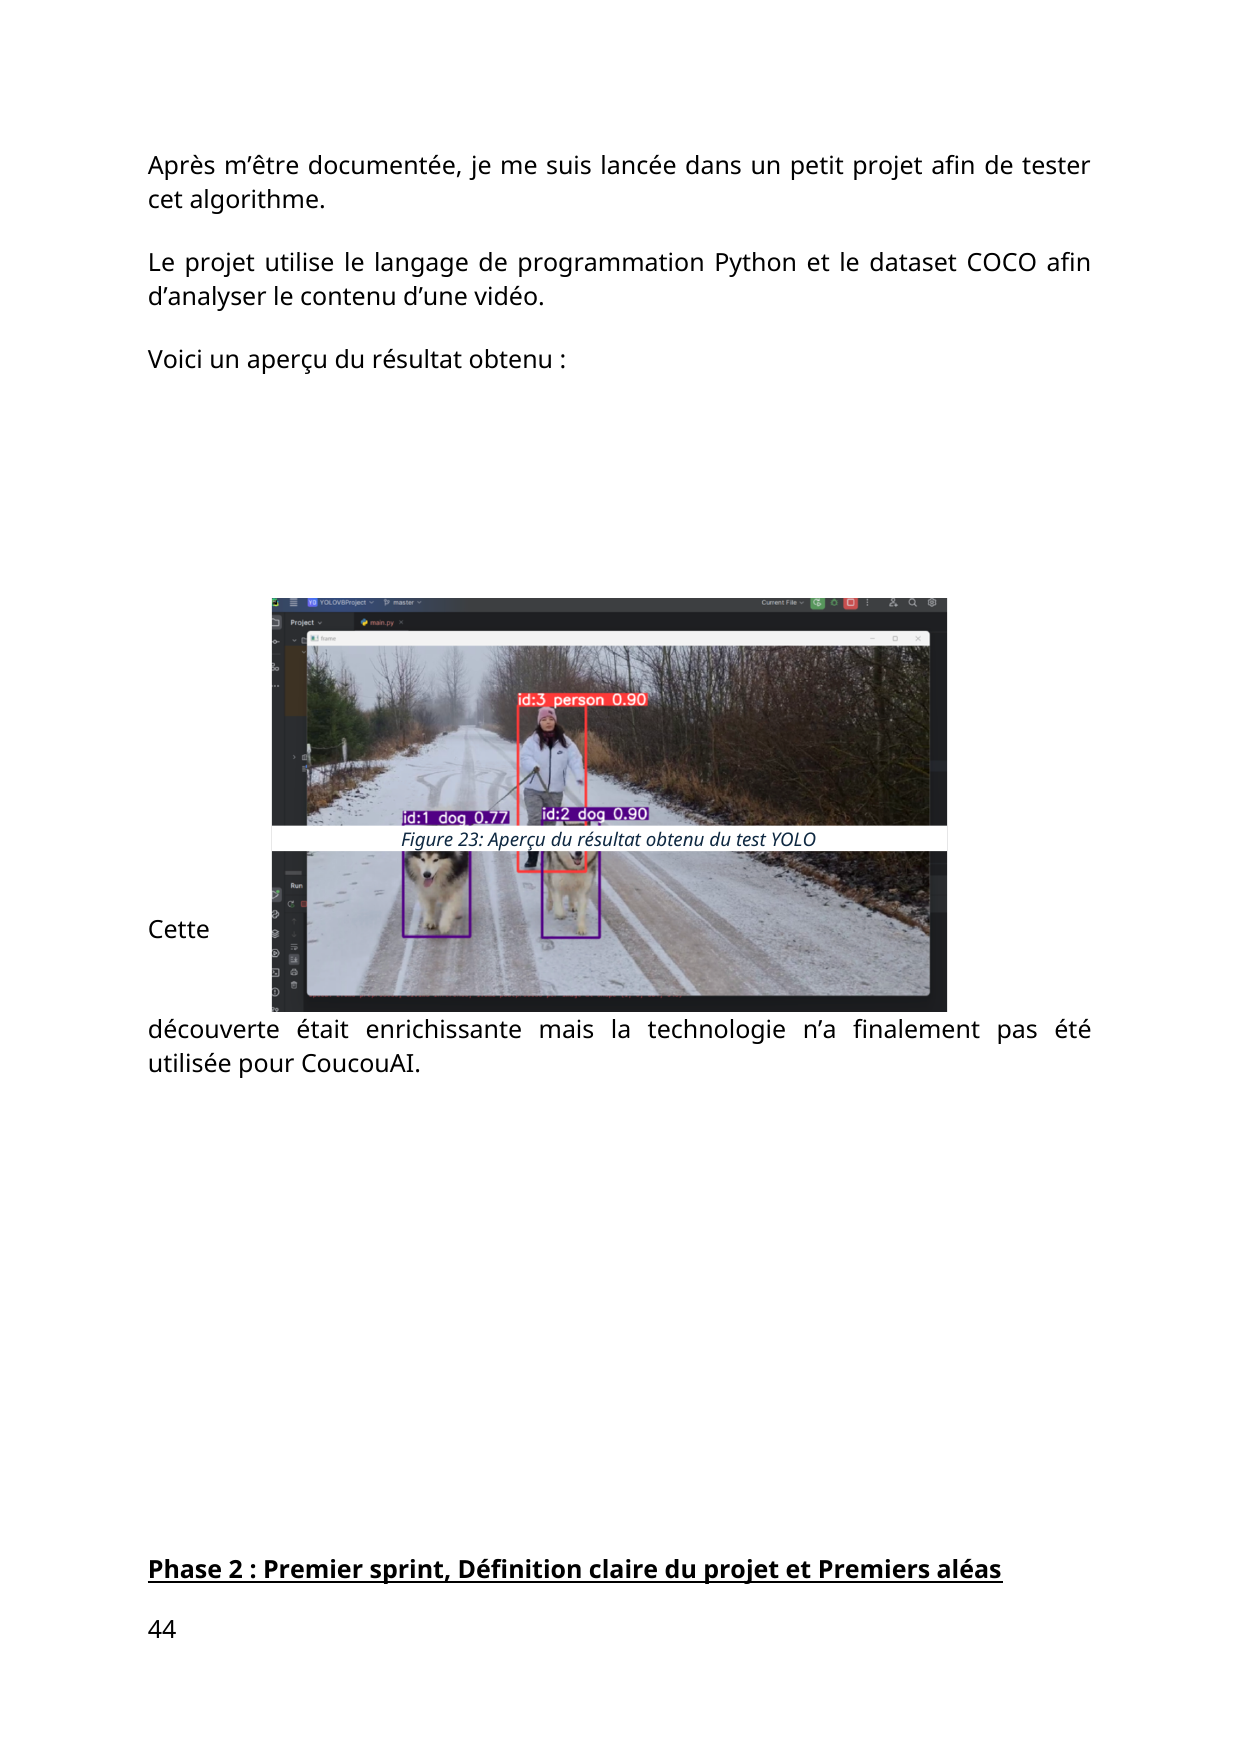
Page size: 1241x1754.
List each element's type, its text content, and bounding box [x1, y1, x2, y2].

text Le projet utilise le langage de programmation Python et le dataset COCO afin d’analyser le contenu d’une vidéo. [148, 245, 1093, 313]
text Après m’être documentée, je me suis lancée dans un petit projet afin de tester cet algorithme. [148, 148, 1093, 216]
text Cette découverte était enrichissante mais la technologie n’a finalement pas été utilisée pour CoucouAI. [148, 911, 1093, 1080]
picture [271, 598, 948, 825]
picture [271, 852, 948, 1012]
text Phase 2 : Premier sprint, Définition claire du projet et Premiers aléas [148, 1552, 1093, 1586]
text Voici un aperçu du résultat obtenu : [148, 342, 1093, 376]
